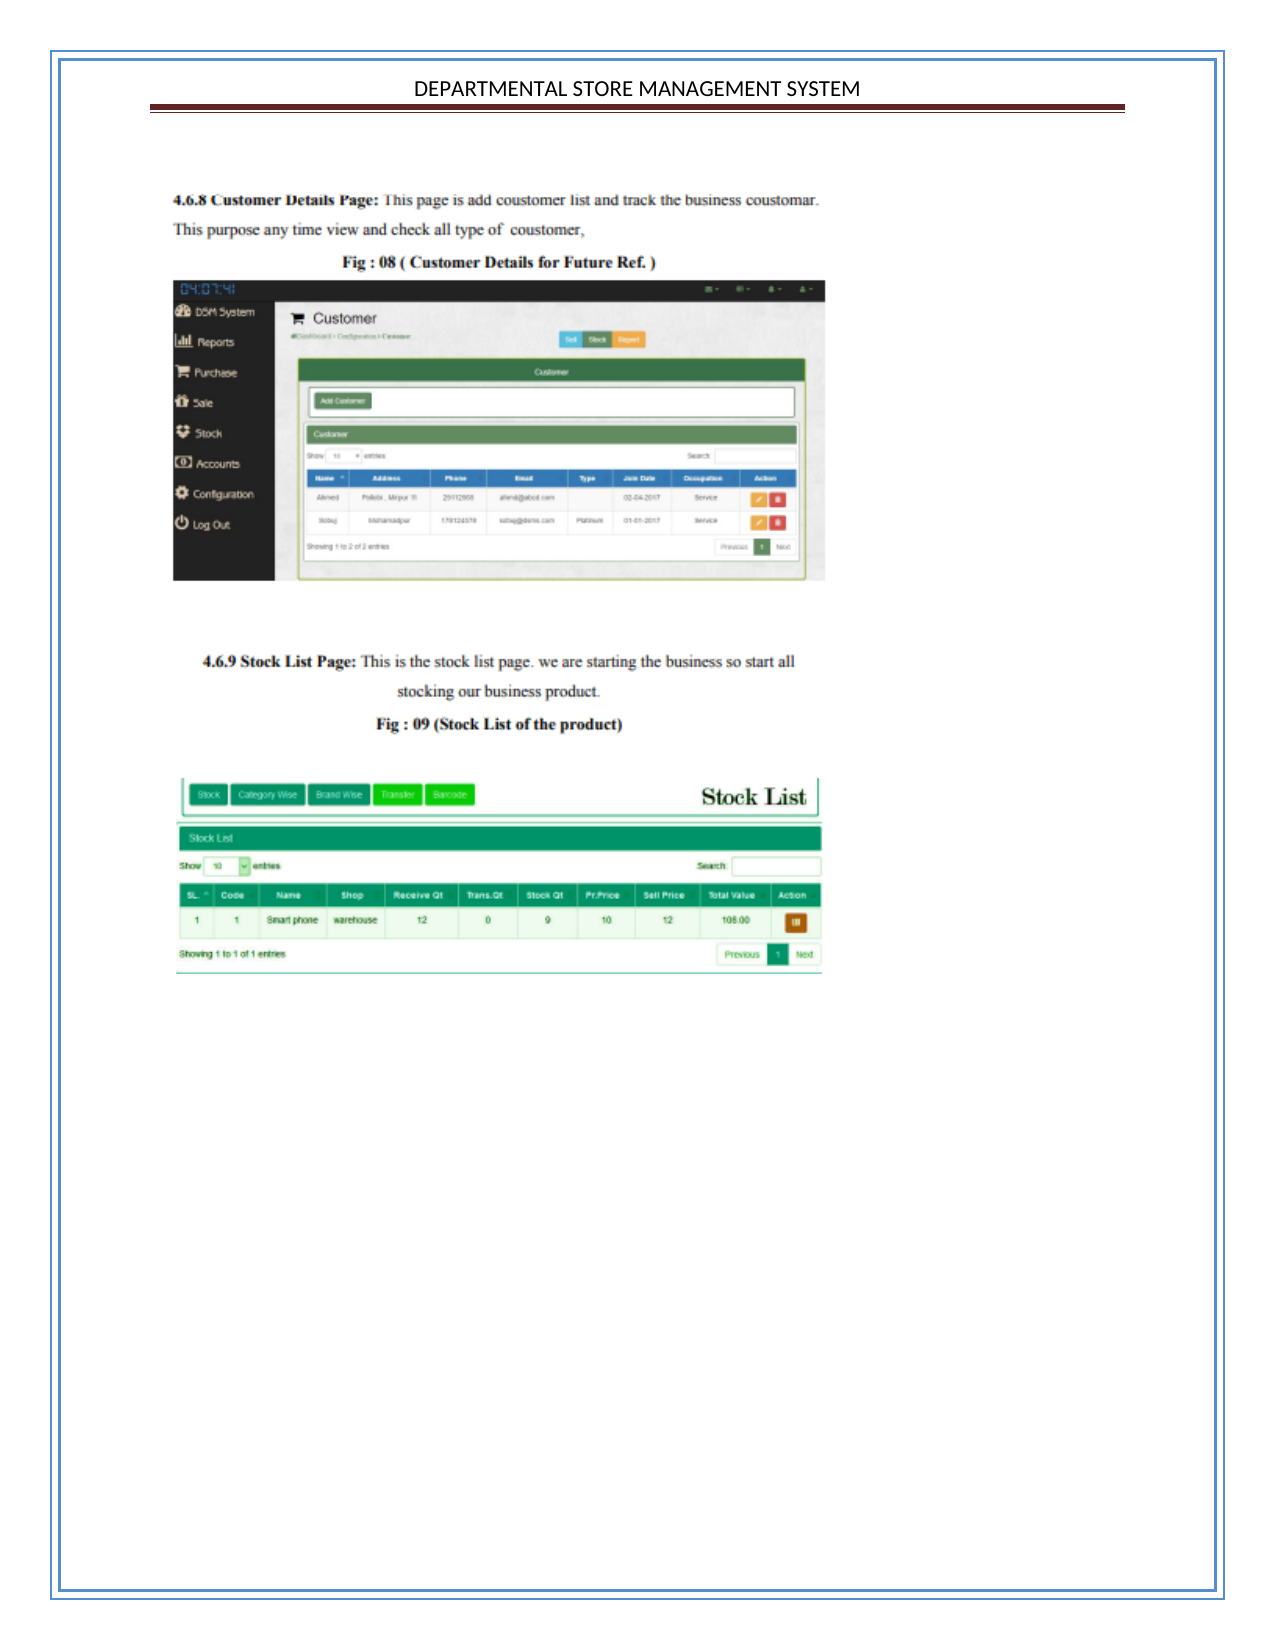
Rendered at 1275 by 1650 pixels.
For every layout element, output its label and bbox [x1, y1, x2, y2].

picture [150, 150, 841, 974]
